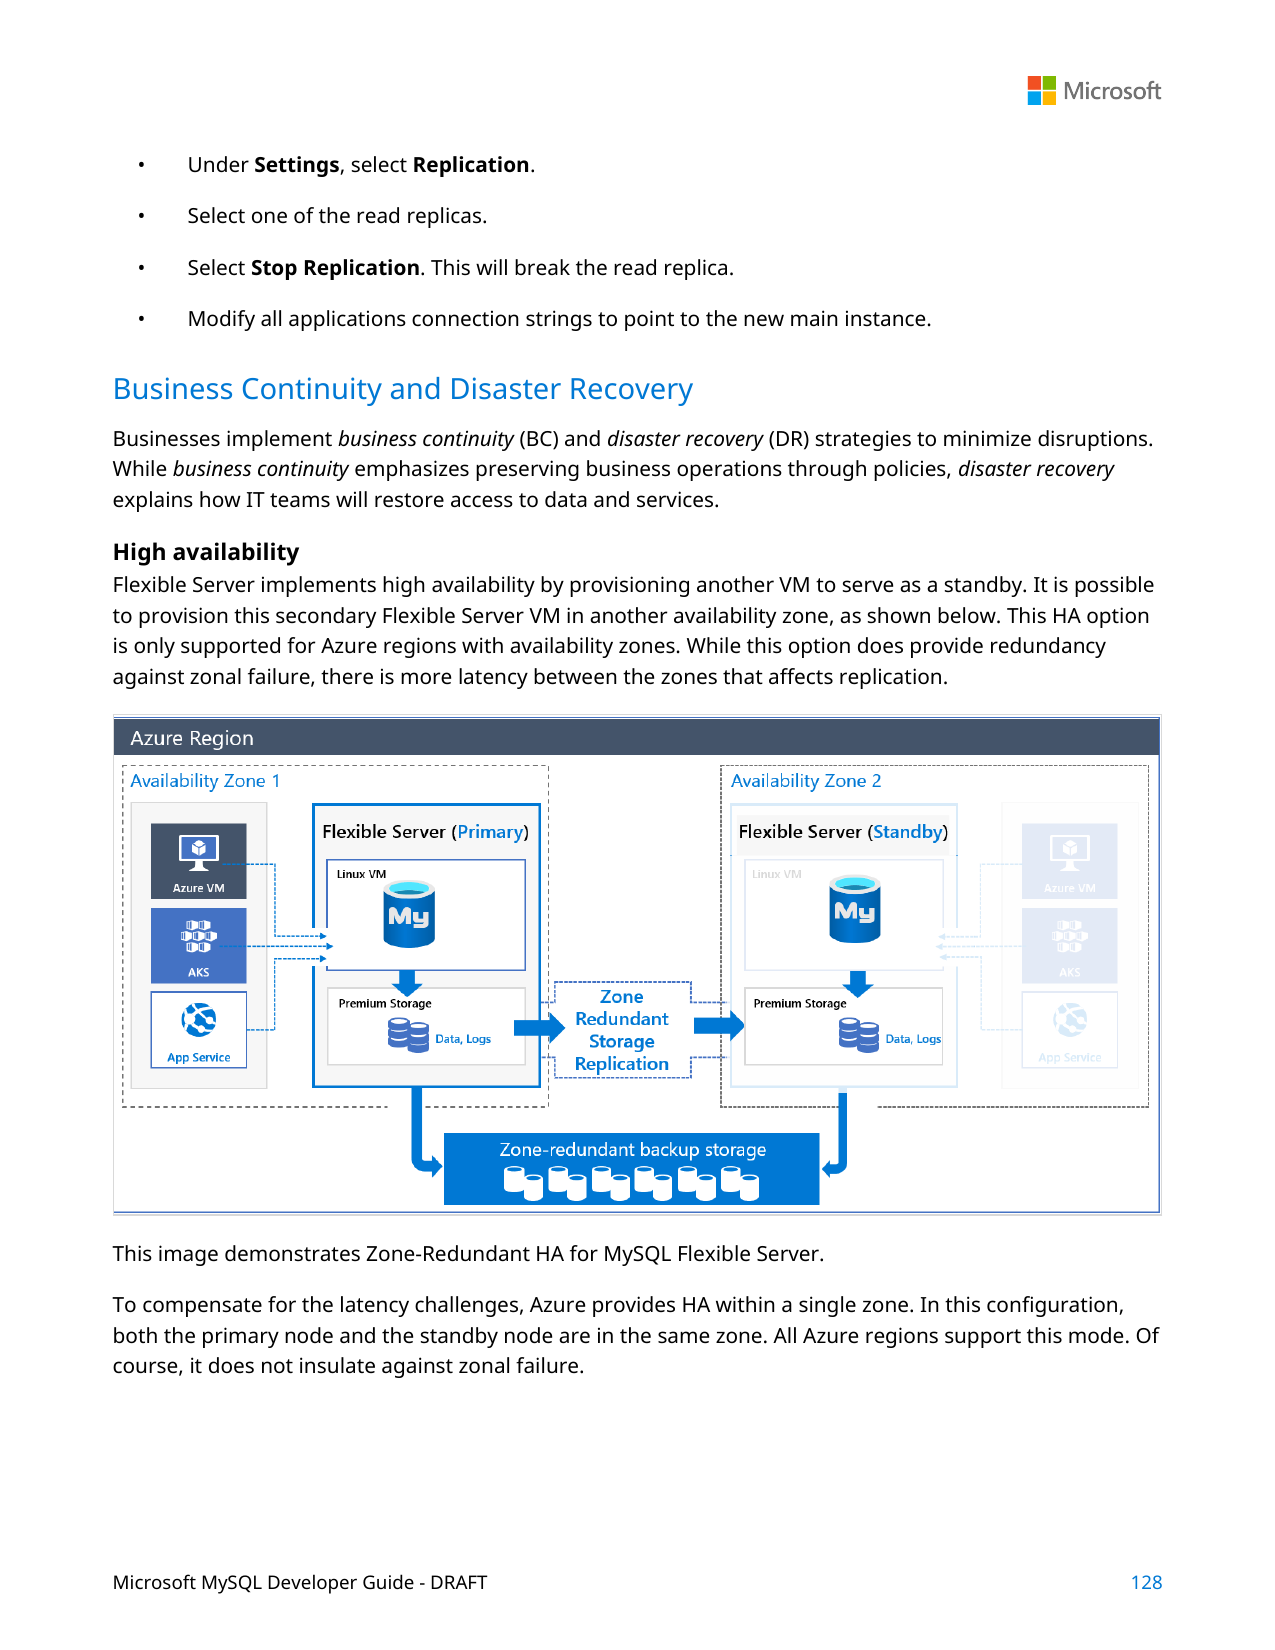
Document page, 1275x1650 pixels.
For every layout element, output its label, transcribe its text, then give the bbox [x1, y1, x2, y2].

subtitle High availability [112, 536, 1162, 568]
text To compensate for the latency challenges, Azure provides HA within a single zone. In this configuration, both the primary node and the standby node are in the same zone. All Azure regions support this mode. Of course, it does not insulate against zonal failure. [112, 1290, 1162, 1380]
text Flexible Server implements high availability by provisioning another VM to serve as a standby. It is possible to provision this secondary Flexible Server VM in another availability zone, as shown below. This HA option is only supported for Azure regions with availability zones. While this option does provide redundancy against zonal failure, there is more latency between the zones that affects replication. [112, 570, 1162, 690]
text Businesses implement business continuity (BC) and disaster recovery (DR) strategies to minimize disruptions. While business continuity emphasizes preserving business operations through policies, disaster recovery explains how IT teams will restore access to data and services. [112, 424, 1162, 513]
picture [114, 715, 1161, 1214]
list Select Stop Replication. This will break the read replica. [137, 253, 1162, 281]
subtitle Business Continuity and Disaster Recovery [112, 368, 1162, 408]
list Select one of the read replicas. [137, 201, 1162, 230]
picture [1026, 75, 1163, 107]
list Under Settings, select Replication. [137, 150, 1162, 178]
list Modify all applications connection strings to point to the new main instance. [137, 304, 1162, 333]
text This image demonstrates Zone-Redundant HA for MySQL Flexible Server. [112, 1239, 1162, 1267]
